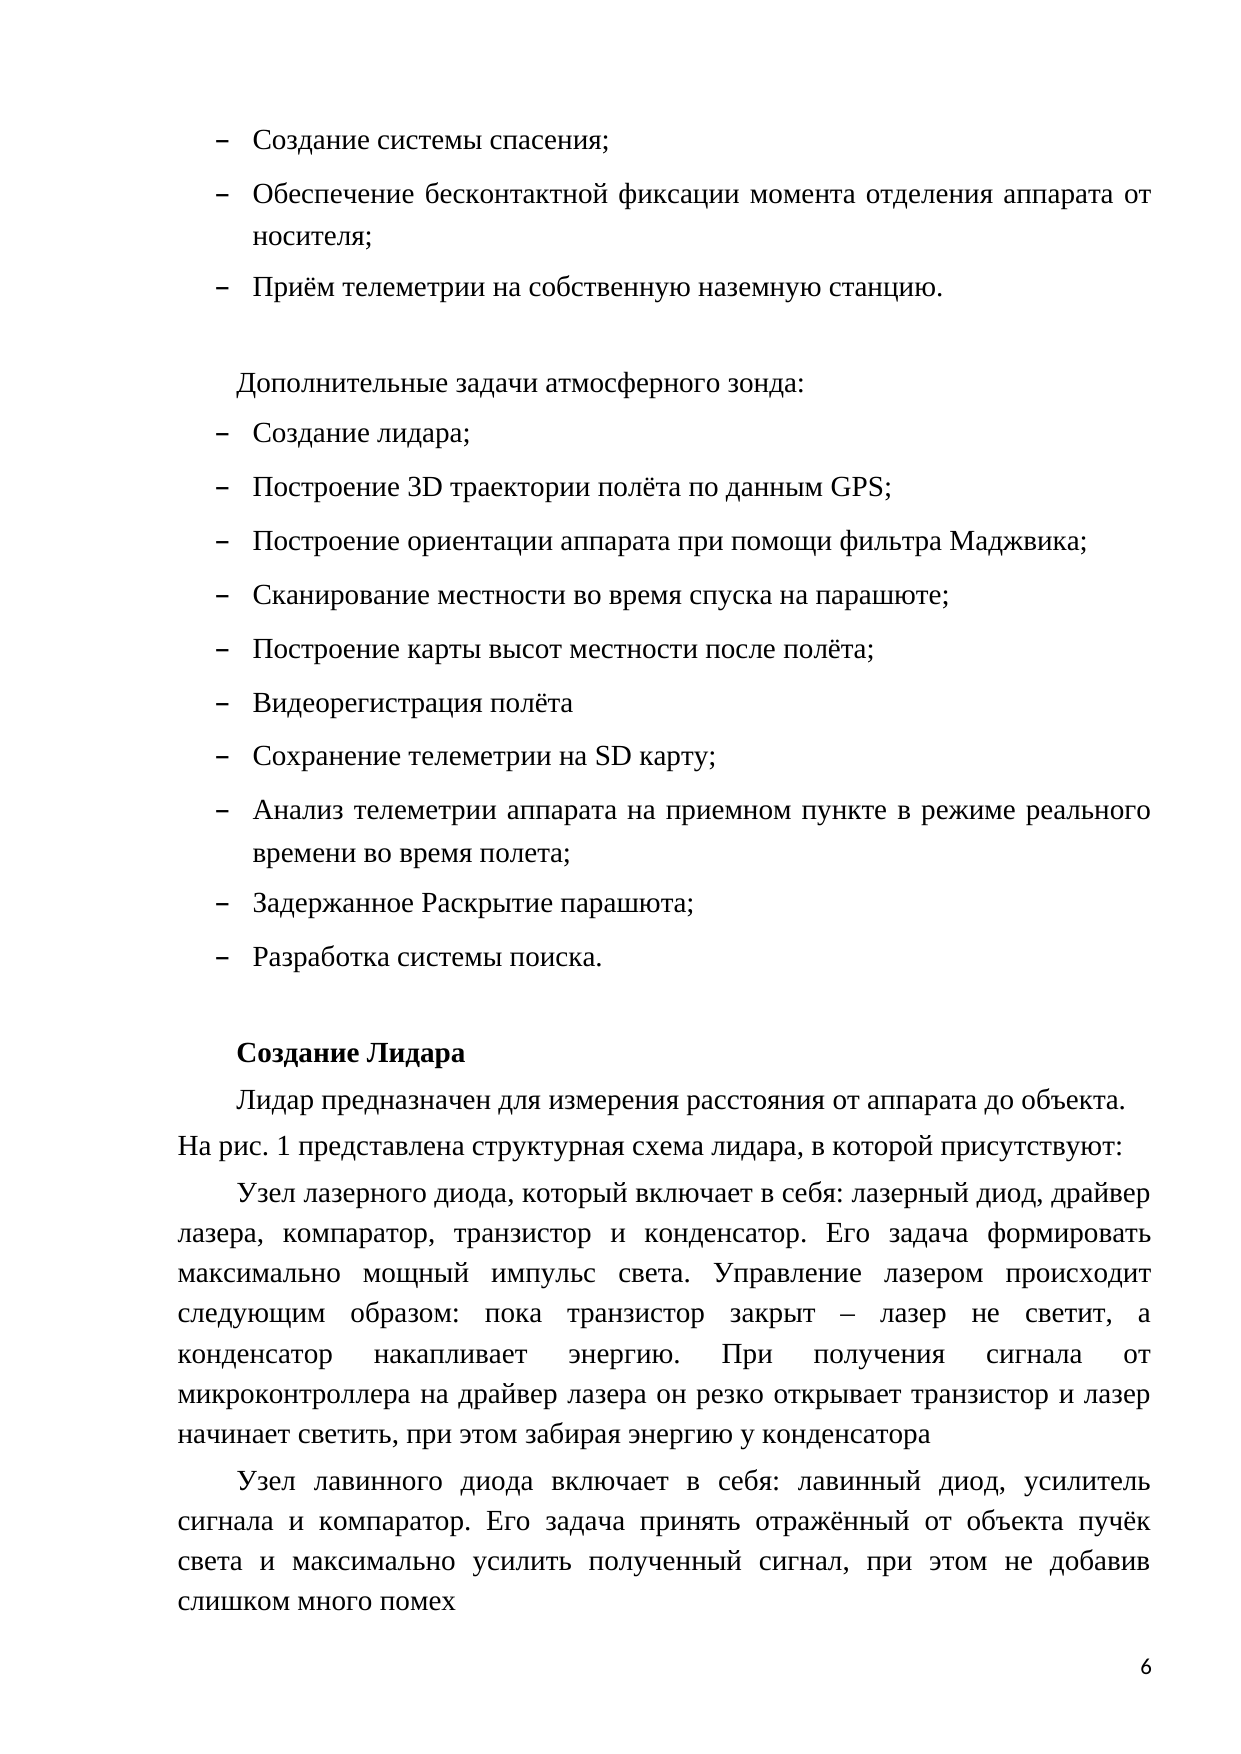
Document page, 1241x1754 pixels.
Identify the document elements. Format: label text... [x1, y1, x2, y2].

text Построение ориентации аппарата при помощи фильтра Маджвика; [215, 519, 1152, 559]
text Узел лавинного диода включает в себя: лавинный диод, усилитель сигнала и компаратор. Его задача принять отражённый от объекта пучёк света и максимально усилить полученный сигнал, при этом не добавив слишком много помех [177, 1463, 1152, 1617]
text Задержанное Раскрытие парашюта; [215, 881, 1152, 921]
text Сканирование местности во время спуска на парашюте; [215, 573, 1152, 613]
text Создание системы спасения; [215, 118, 1152, 158]
text На рис. 1 представлена структурная схема лидара, в которой присутствуют: [177, 1128, 1152, 1162]
text Сохранение телеметрии на SD карту; [215, 735, 1152, 774]
text Дополнительные задачи атмосферного зонда: [177, 365, 1152, 399]
text Узел лазерного диода, который включает в себя: лазерный диод, драйвер лазера, компаратор, транзистор и конденсатор. Его задача формировать максимально мощный импульс света. Управление лазером происходит следующим образом: пока транзистор закрыт – лазер не светит, а конденсатор накапливает энергию. При получения сигнала от микроконтроллера на драйвер лазера он резко открывает транзистор и лазер начинает светить, при этом забирая энергию у конденсатора [177, 1175, 1152, 1450]
text Создание лидара; [215, 412, 1152, 451]
text Разработка системы поиска. [215, 935, 1152, 975]
text Видеорегистрация полёта [215, 681, 1152, 721]
text Анализ телеметрии аппарата на приемном пункте в режиме реального времени во время полета; [215, 788, 1152, 868]
text Приём телеметрии на собственную наземную станцию. [215, 265, 1152, 304]
text Создание Лидара [177, 1036, 1152, 1069]
text Построение 3D траектории полёта по данным GPS; [215, 465, 1152, 505]
text Построение карты высот местности после полёта; [215, 627, 1152, 667]
text Обеспечение бесконтактной фиксации момента отделения аппарата от носителя; [215, 172, 1152, 252]
text Лидар предназначен для измерения расстояния от аппарата до объекта. [177, 1082, 1152, 1116]
